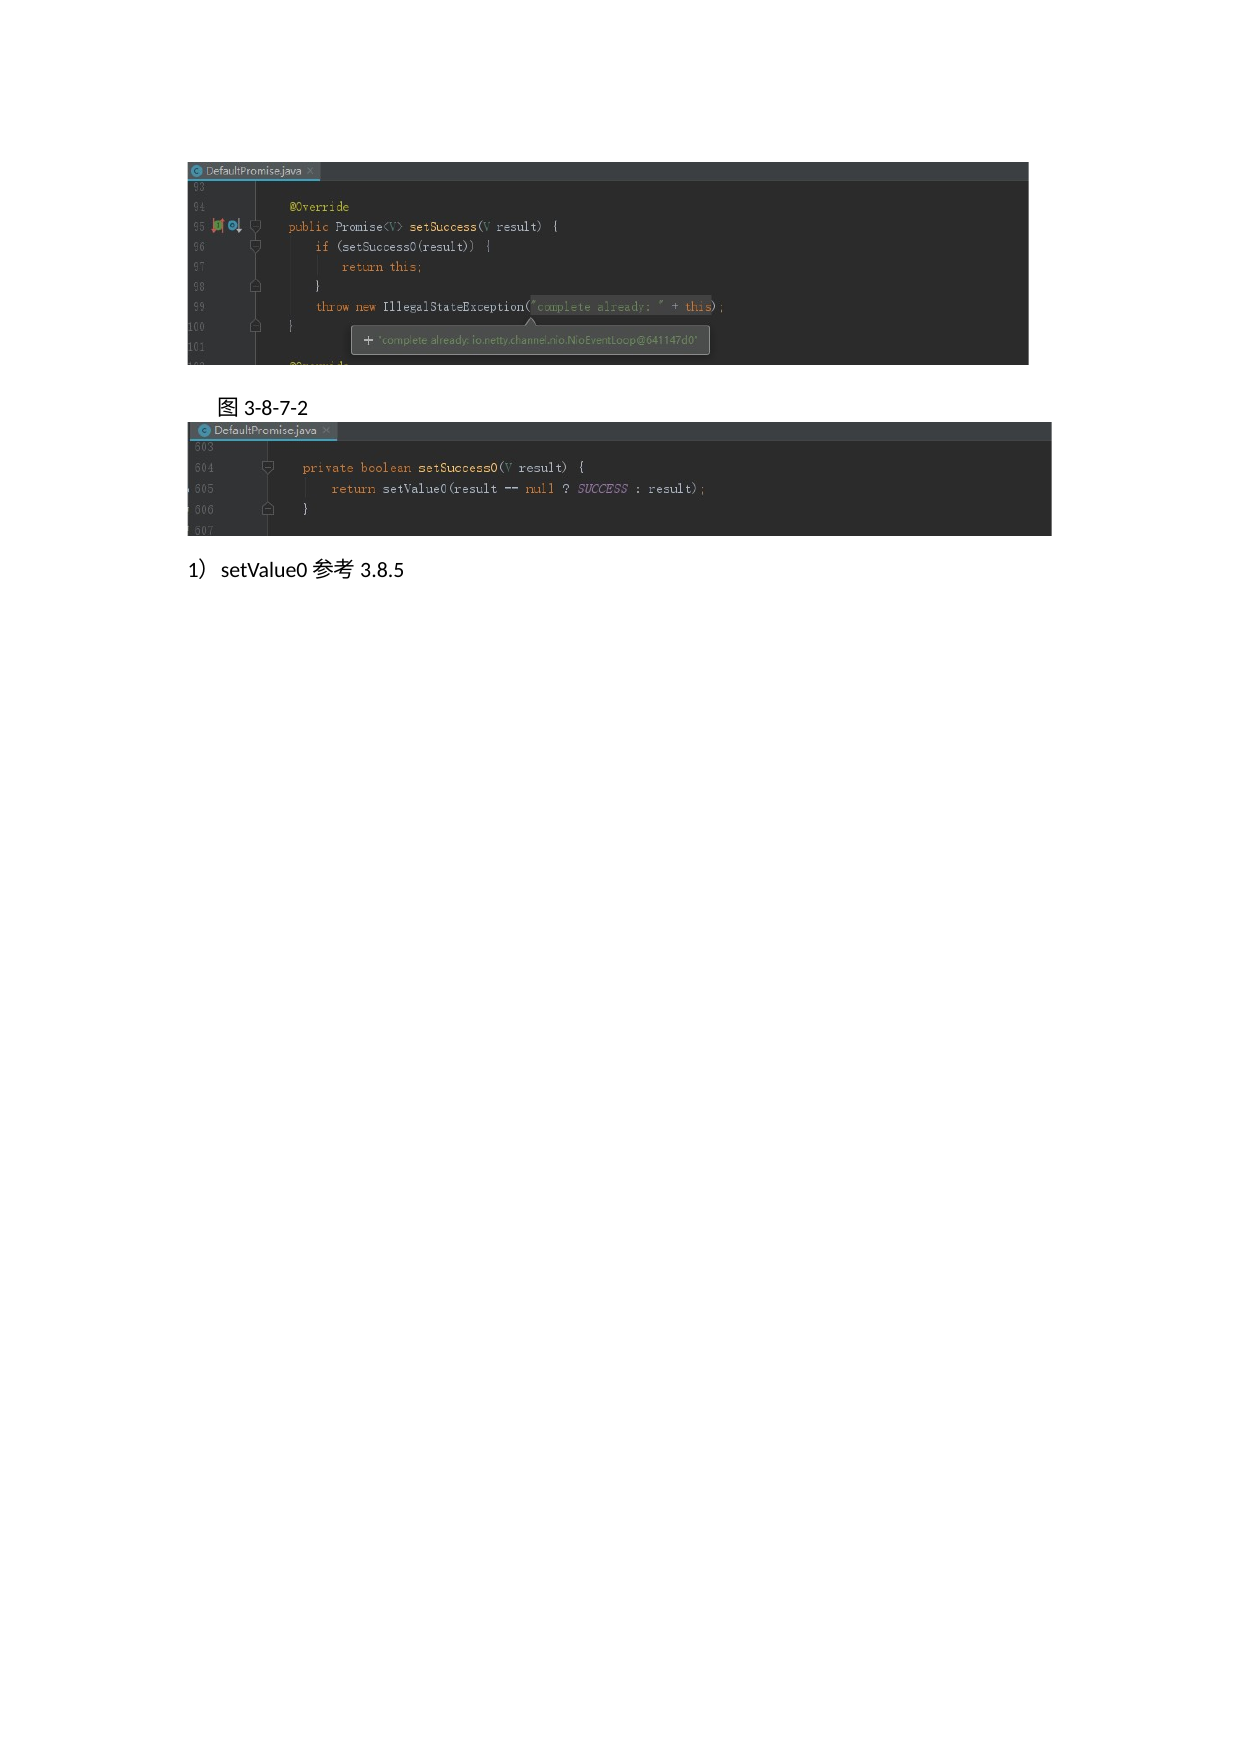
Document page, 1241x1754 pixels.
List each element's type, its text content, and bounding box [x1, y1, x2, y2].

text 1）setValue0参考3.8.5 [187, 552, 1053, 584]
picture [187, 422, 1052, 536]
text 图3-8-7-2 [187, 389, 1053, 422]
picture [187, 162, 1029, 365]
